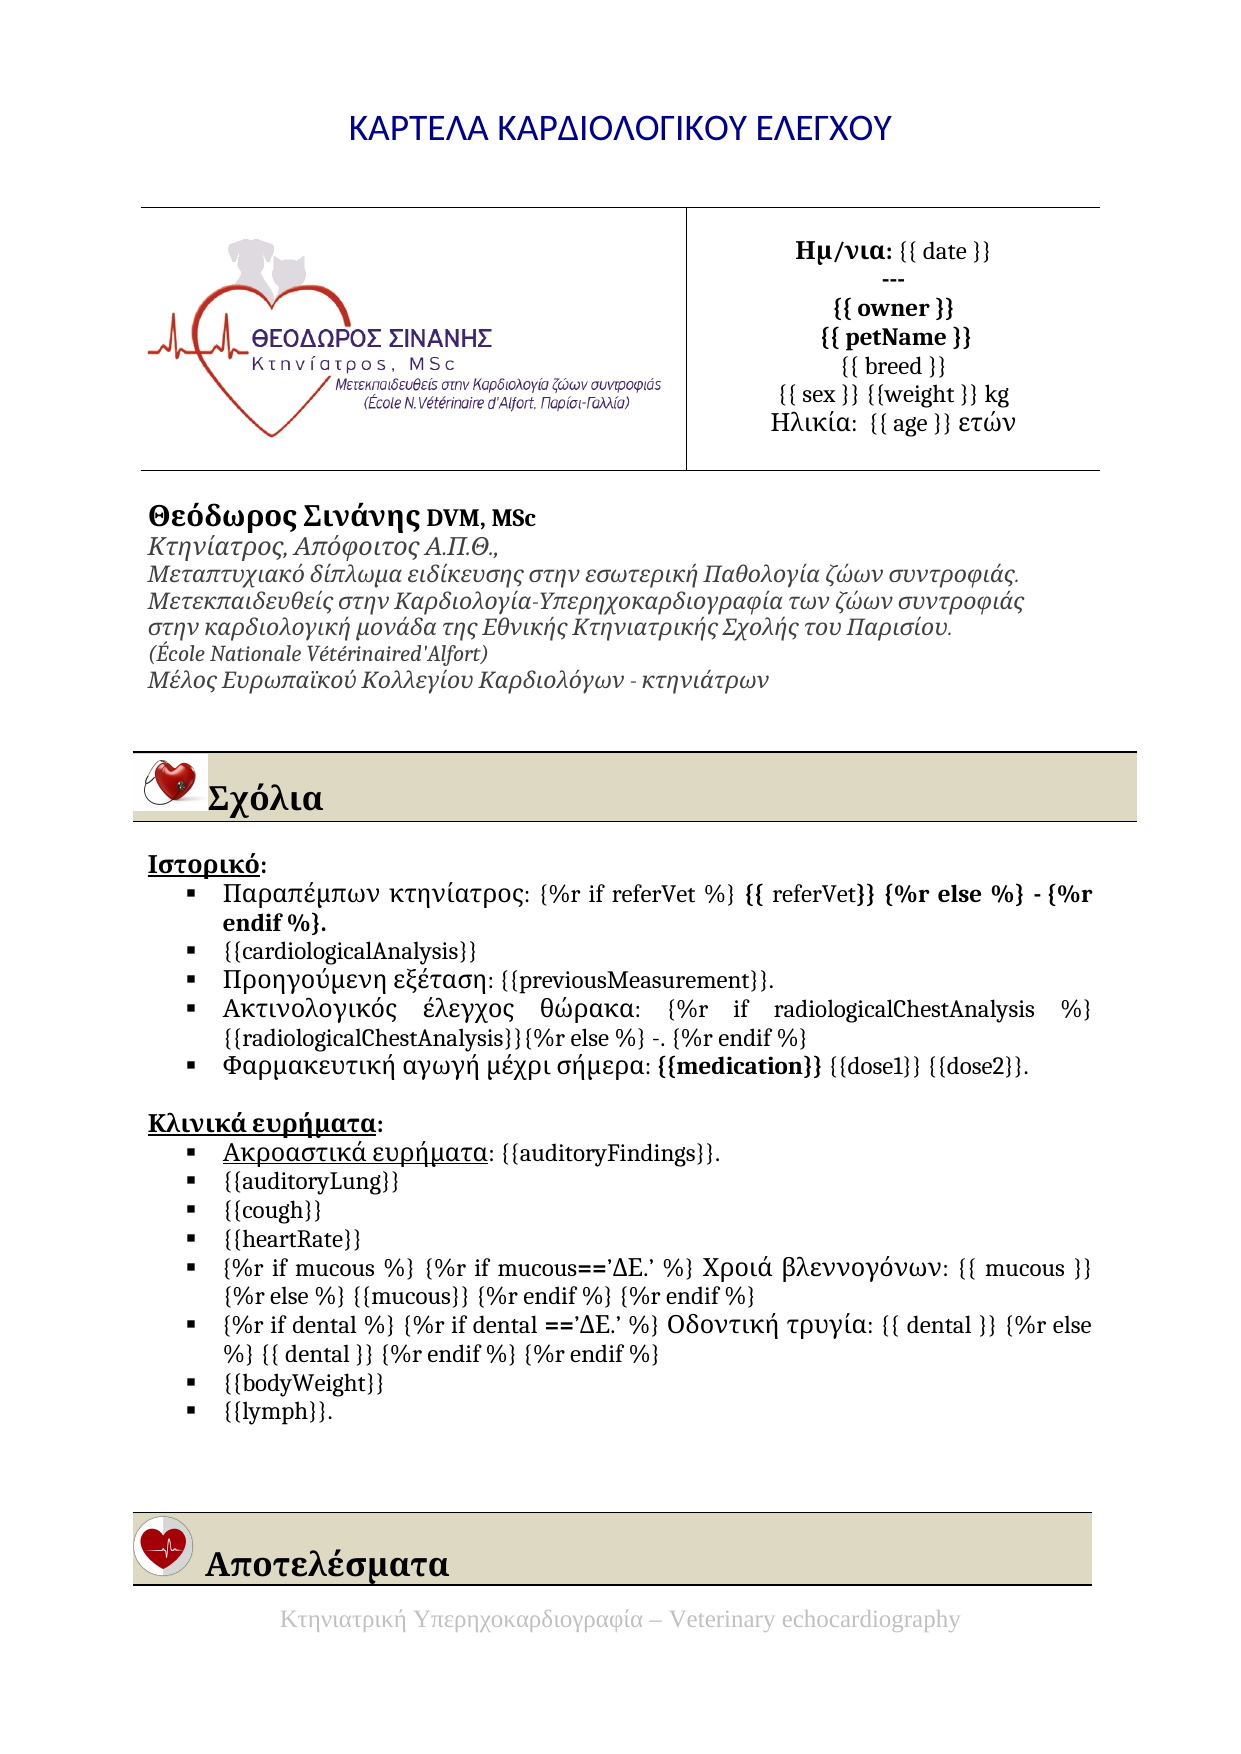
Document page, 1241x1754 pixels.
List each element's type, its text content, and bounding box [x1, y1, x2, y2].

list {{auditoryLung}} [185, 1167, 1092, 1196]
list Προηγούμενη εξέταση: {{previousMeasurement}}. [185, 966, 1092, 995]
list {%r if mucous %} {%r if mucous==’ΔΕ.’ %} Χροιά βλεννογόνων: {{ mucous }} {%r else %} {{mucous}} {%r endif %} {%r endif %} [185, 1253, 1092, 1311]
text Μεταπτυχιακό δίπλωμα ειδίκευσης στην εσωτερική Παθολογία ζώων συντροφιάς. [148, 562, 1092, 588]
text Μέλος Ευρωπαϊκού Κολλεγίου Καρδιολόγων - κτηνιάτρων [148, 667, 1092, 694]
picture [132, 1515, 194, 1577]
text Κλινικά ευρήματα: [148, 1110, 1092, 1138]
text Ιστορικό: [148, 851, 1092, 880]
picture [132, 754, 208, 811]
picture [147, 236, 662, 443]
list Ακτινολογικός έλεγχος θώρακα: {%r if radiologicalChestAnalysis %} {{radiologicalChestAnalysis}}{%r else %} -. {%r endif %} [185, 995, 1092, 1052]
text στην καρδιολογική μονάδα της Εθνικής Κτηνιατρικής Σχολής του Παρισίου. [148, 615, 1092, 641]
list Φαρμακευτική αγωγή μέχρι σήμερα: {{medication}} {{dose1}} {{dose2}}. [185, 1052, 1092, 1081]
text Αποτελέσματα [133, 1513, 1092, 1584]
table_header Ημ/νια: {{ date }} --- {{ owner }} {{ petName }} {{ breed }} {{ sex }} {{weight }} kg Ηλικία: {{ age }} ετών [687, 208, 1100, 470]
text Θεόδωρος Σινάνης DVM, MSc [148, 500, 1092, 533]
list {%r if dental %} {%r if dental ==’ΔΕ.’ %} Οδοντική τρυγία: {{ dental }} {%r else %} {{ dental }} {%r endif %} {%r endif %} [185, 1311, 1092, 1368]
list {{heartRate}} [185, 1225, 1092, 1253]
list {{cardiologicalAnalysis}} [185, 937, 1092, 966]
list Ακροαστικά ευρήματα: {{auditoryFindings}}. [185, 1138, 1092, 1167]
list {{lymph}}. [185, 1397, 1092, 1426]
table_header [141, 208, 686, 470]
list Παραπέμπων κτηνίατρος: {%r if referVet %} {{ referVet}} {%r else %} - {%r endif %}. [185, 880, 1092, 937]
text (École Nationale Vétérinaired'Alfort) [148, 641, 1092, 667]
subtitle ΚΑΡΤΕΛΑ καρδιολογικου ελεγχου [133, 103, 1092, 149]
list {{bodyWeight}} [185, 1368, 1092, 1397]
text Σχόλια [133, 753, 1137, 821]
text Μετεκπαιδευθείς στην Καρδιολογία-Υπερηχοκαρδιογραφία των ζώων συντροφιάς [148, 588, 1092, 615]
list {{cough}} [185, 1196, 1092, 1225]
text Κτηνίατρος, Απόφοιτος Α.Π.Θ., [148, 533, 1092, 562]
